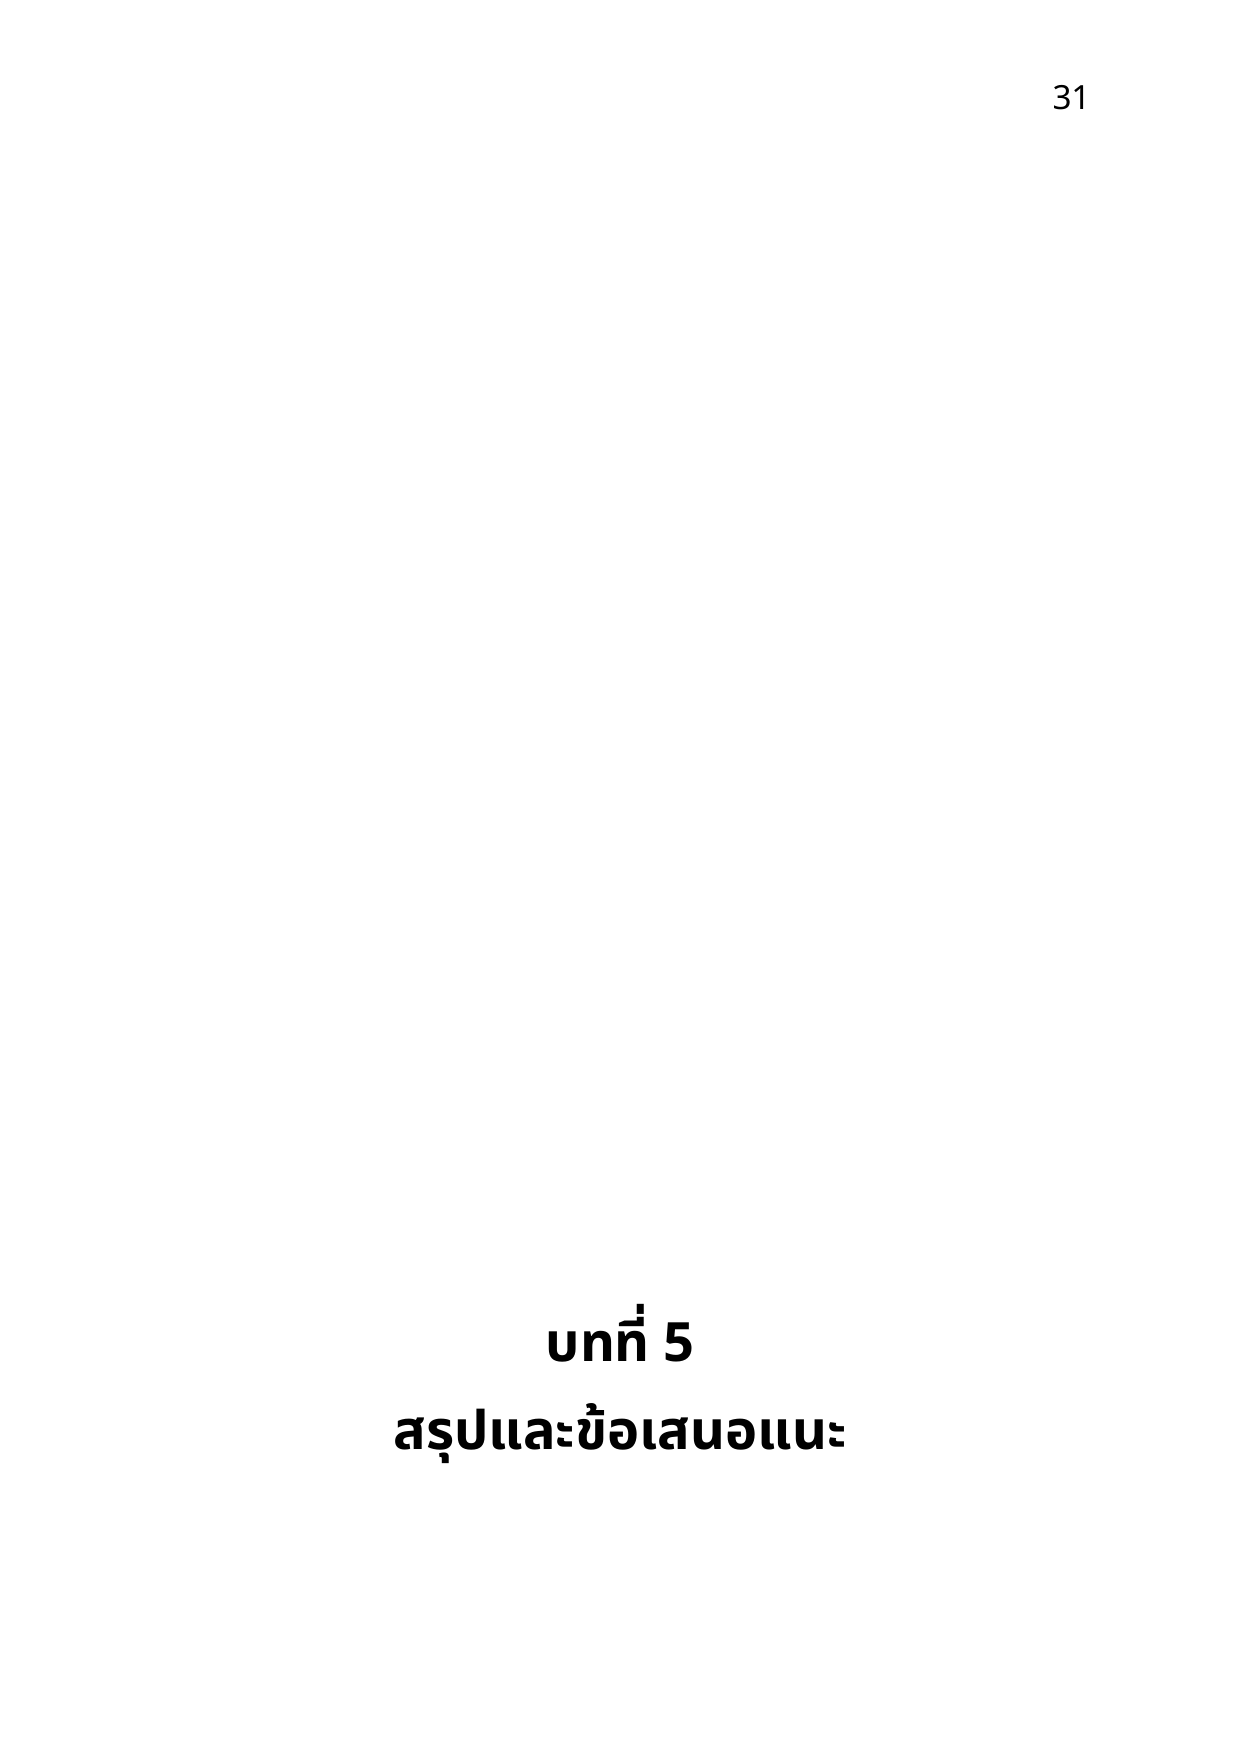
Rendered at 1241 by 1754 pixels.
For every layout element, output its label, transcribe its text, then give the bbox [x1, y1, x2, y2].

text บทที่ 5 [150, 1303, 1090, 1385]
text สรุปและข้อเสนอแนะ [150, 1392, 1090, 1474]
